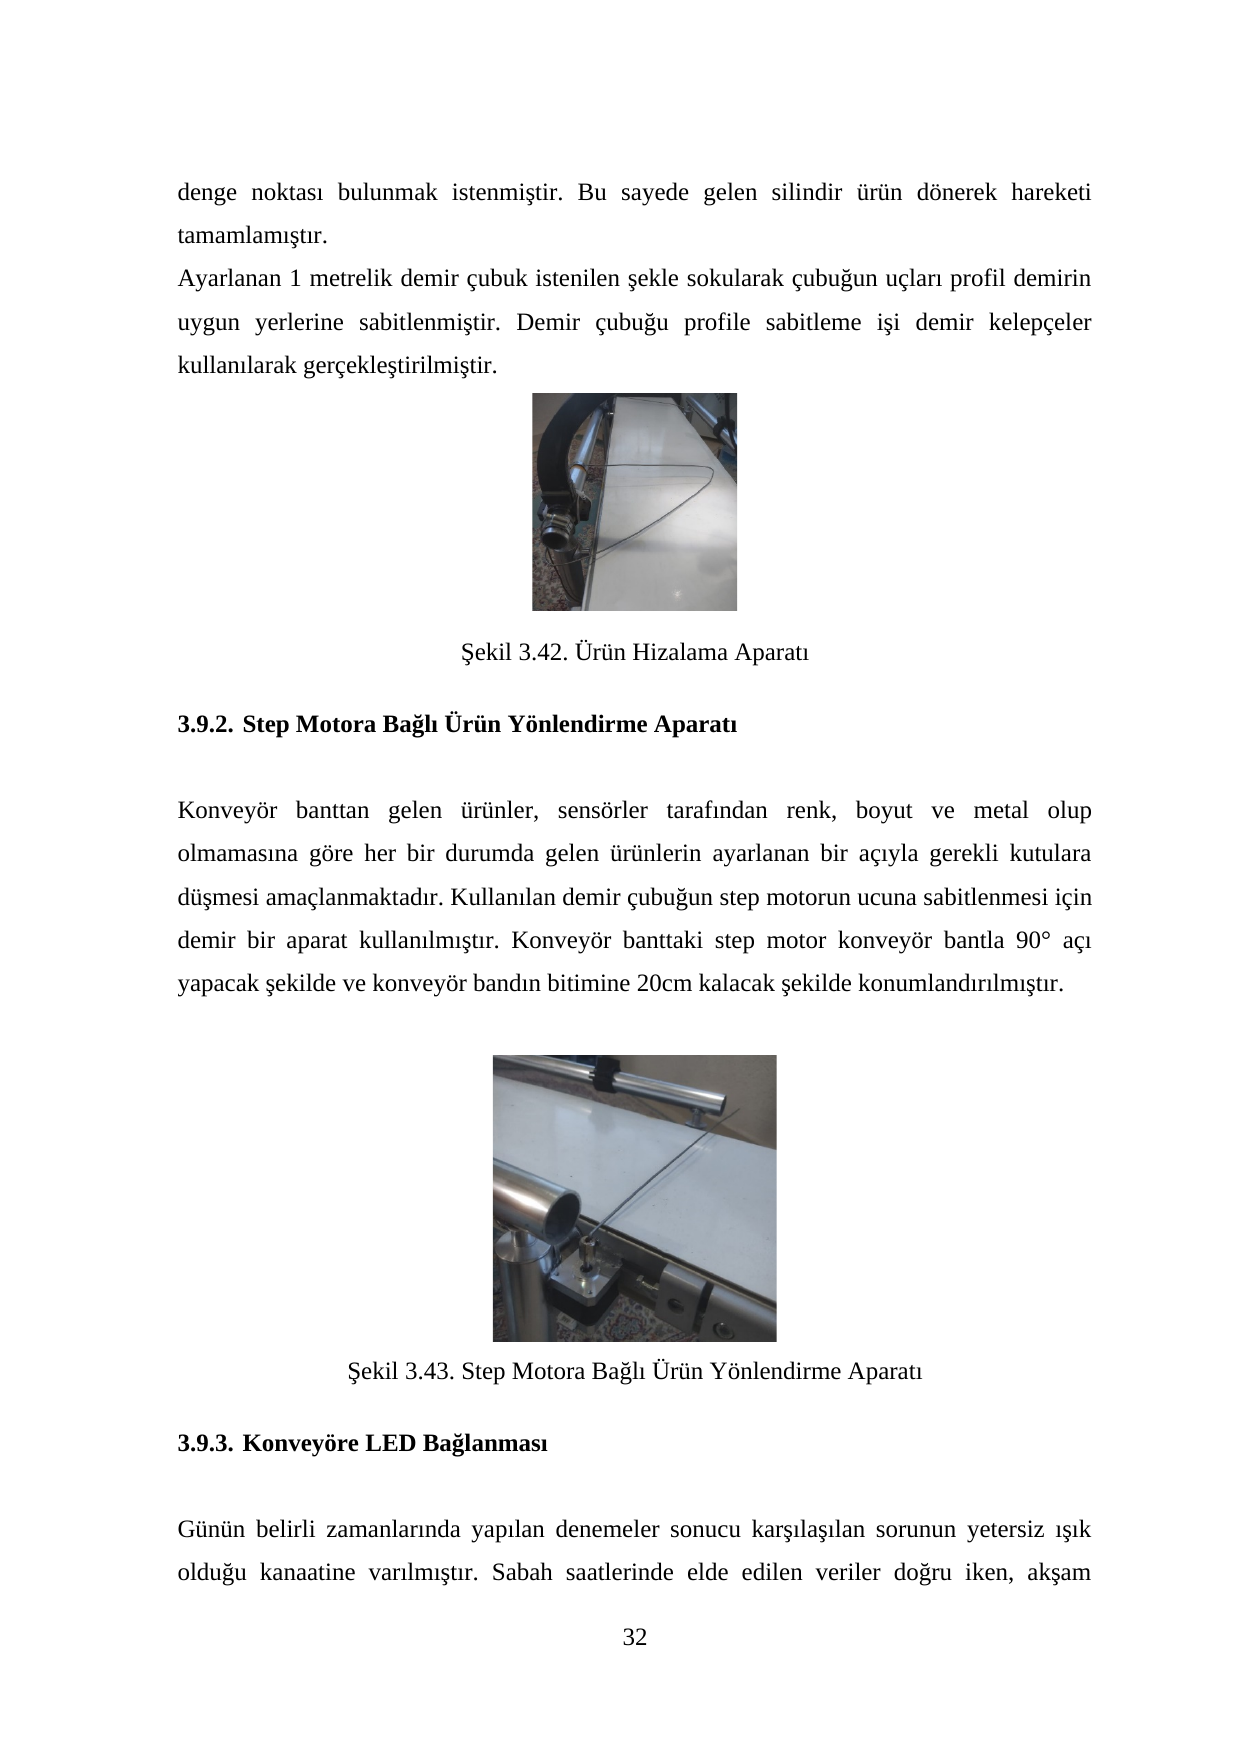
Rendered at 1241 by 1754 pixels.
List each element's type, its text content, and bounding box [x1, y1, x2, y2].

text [177, 177, 1092, 249]
text Ayarlanan 1 metrelik demir çubuk istenilen şekle sokularak çubuğun uçları profil demirin uygun yerlerine sabitlenmiştir. Demir çubuğu profile sabitleme işi demir kelepçeler kullanılarak gerçekleştirilmiştir. [177, 263, 1092, 378]
subtitle Step Motora Bağlı Ürün Yönlendirme Aparatı [177, 709, 1092, 738]
picture [532, 393, 738, 611]
picture [492, 1055, 777, 1342]
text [177, 1514, 1092, 1586]
text Konveyör banttan gelen ürünler, sensörler tarafından renk, boyut ve metal olup olmamasına göre her bir durumda gelen ürünlerin ayarlanan bir açıyla gerekli kutulara düşmesi amaçlanmaktadır. Kullanılan demir çubuğun step motorun ucuna sabitlenmesi için demir bir aparat kullanılmıştır. Konveyör banttaki step motor konveyör bantla 90° açı yapacak şekilde ve konveyör bandın bitimine 20cm kalacak şekilde konumlandırılmıştır. [177, 795, 1092, 997]
subtitle Konveyöre LED Bağlanması [177, 1428, 1092, 1457]
